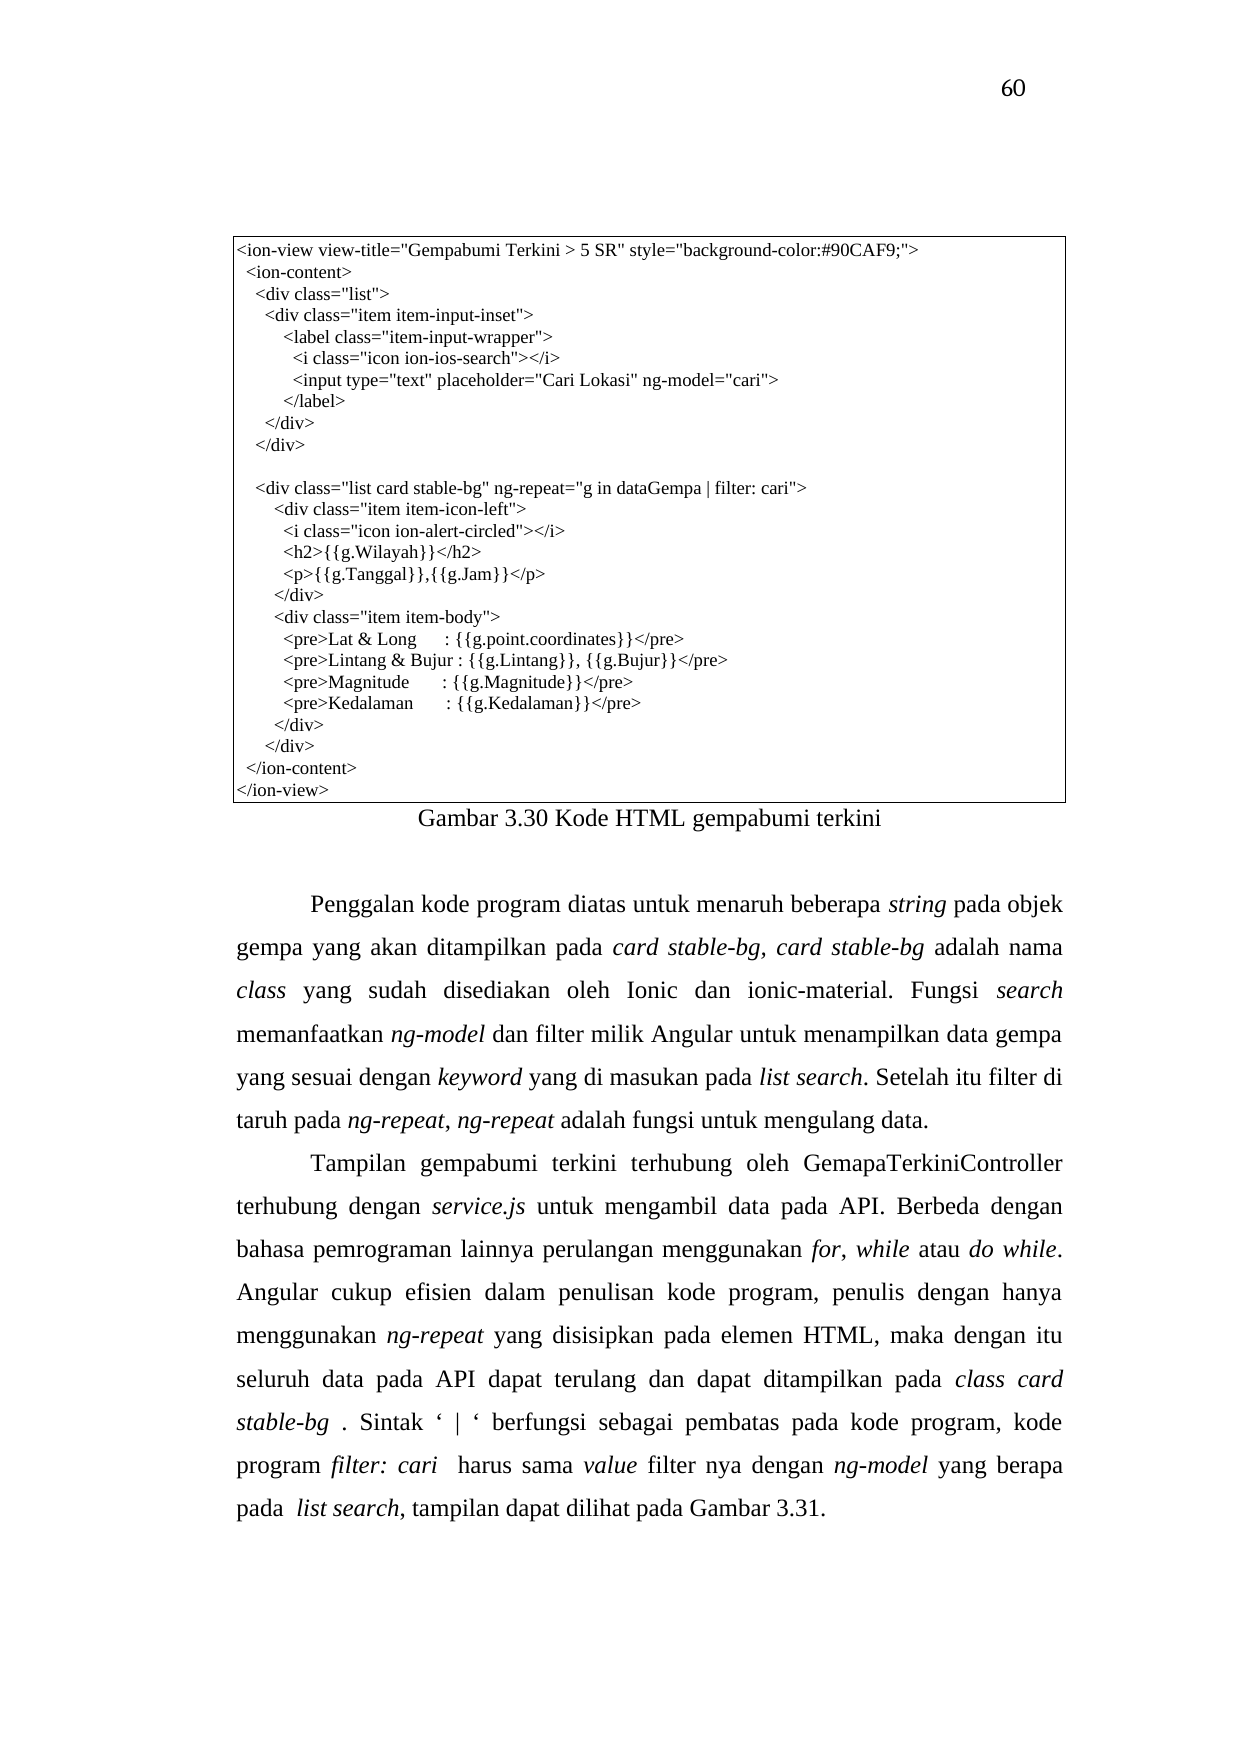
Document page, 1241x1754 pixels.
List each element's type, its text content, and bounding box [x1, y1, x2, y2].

text </div> [236, 584, 1063, 606]
text <h2>{{g.Wilayah}}</h2> [236, 541, 1063, 563]
text <p>{{g.Tanggal}},{{g.Jam}}</p> [236, 563, 1063, 584]
text <ion-content> [236, 261, 1063, 282]
text Penggalan kode program diatas untuk menaruh beberapa string pada objek gempa yang akan ditampilkan pada card stable-bg, card stable-bg adalah nama class yang sudah disediakan oleh Ionic dan ionic-material. Fungsi search memanfaatkan ng-model dan filter milik Angular untuk menampilkan data gempa yang sesuai dengan keyword yang di masukan pada list search. Setelah itu filter di taruh pada ng-repeat, ng-repeat adalah fungsi untuk mengulang data. [236, 889, 1063, 1134]
text </ion-view> [234, 775, 1065, 802]
text Gambar 3.30 Kode HTML gempabumi terkini [236, 803, 1063, 832]
text <pre>Magnitude : {{g.Magnitude}}</pre> [236, 671, 1063, 692]
text <label class="item-input-wrapper"> [236, 326, 1063, 347]
text <ion-view view-title="Gempabumi Terkini > 5 SR" style="background-color:#90CAF9;"> [234, 237, 1065, 261]
text <input type="text" placeholder="Cari Lokasi" ng-model="cari"> [236, 369, 1063, 390]
text </div> [236, 714, 1063, 735]
text <i class="icon ion-alert-circled"></i> [236, 520, 1063, 541]
text <div class="list card stable-bg" ng-repeat="g in dataGempa | filter: cari"> [236, 477, 1063, 498]
text </div> [236, 735, 1063, 757]
text </label> [236, 390, 1063, 412]
text </ion-content> [236, 757, 1063, 775]
text <pre>Lat & Long : {{g.point.coordinates}}</pre> [236, 627, 1063, 649]
text </div> [236, 412, 1063, 433]
text <pre>Kedalaman : {{g.Kedalaman}}</pre> [236, 692, 1063, 714]
text <div class="list"> [236, 282, 1063, 304]
text <div class="item item-icon-left"> [236, 498, 1063, 520]
text </div> [236, 433, 1063, 455]
text Tampilan gempabumi terkini terhubung oleh GemapaTerkiniController terhubung dengan service.js untuk mengambil data pada API. Berbeda dengan bahasa pemrograman lainnya perulangan menggunakan for, while atau do while. Angular cukup efisien dalam penulisan kode program, penulis dengan hanya menggunakan ng-repeat yang disisipkan pada elemen HTML, maka dengan itu seluruh data pada API dapat terulang dan dapat ditampilkan pada class card stable-bg . Sintak ‘ | ‘ berfungsi sebagai pembatas pada kode program, kode program filter: cari harus sama value filter nya dengan ng-model yang berapa pada list search, tampilan dapat dilihat pada Gambar 3.31. [236, 1148, 1063, 1522]
text <div class="item item-input-inset"> [236, 304, 1063, 326]
text <div class="item item-body"> [236, 606, 1063, 627]
text <pre>Lintang & Bujur : {{g.Lintang}}, {{g.Bujur}}</pre> [236, 649, 1063, 671]
text <i class="icon ion-ios-search"></i> [236, 347, 1063, 369]
